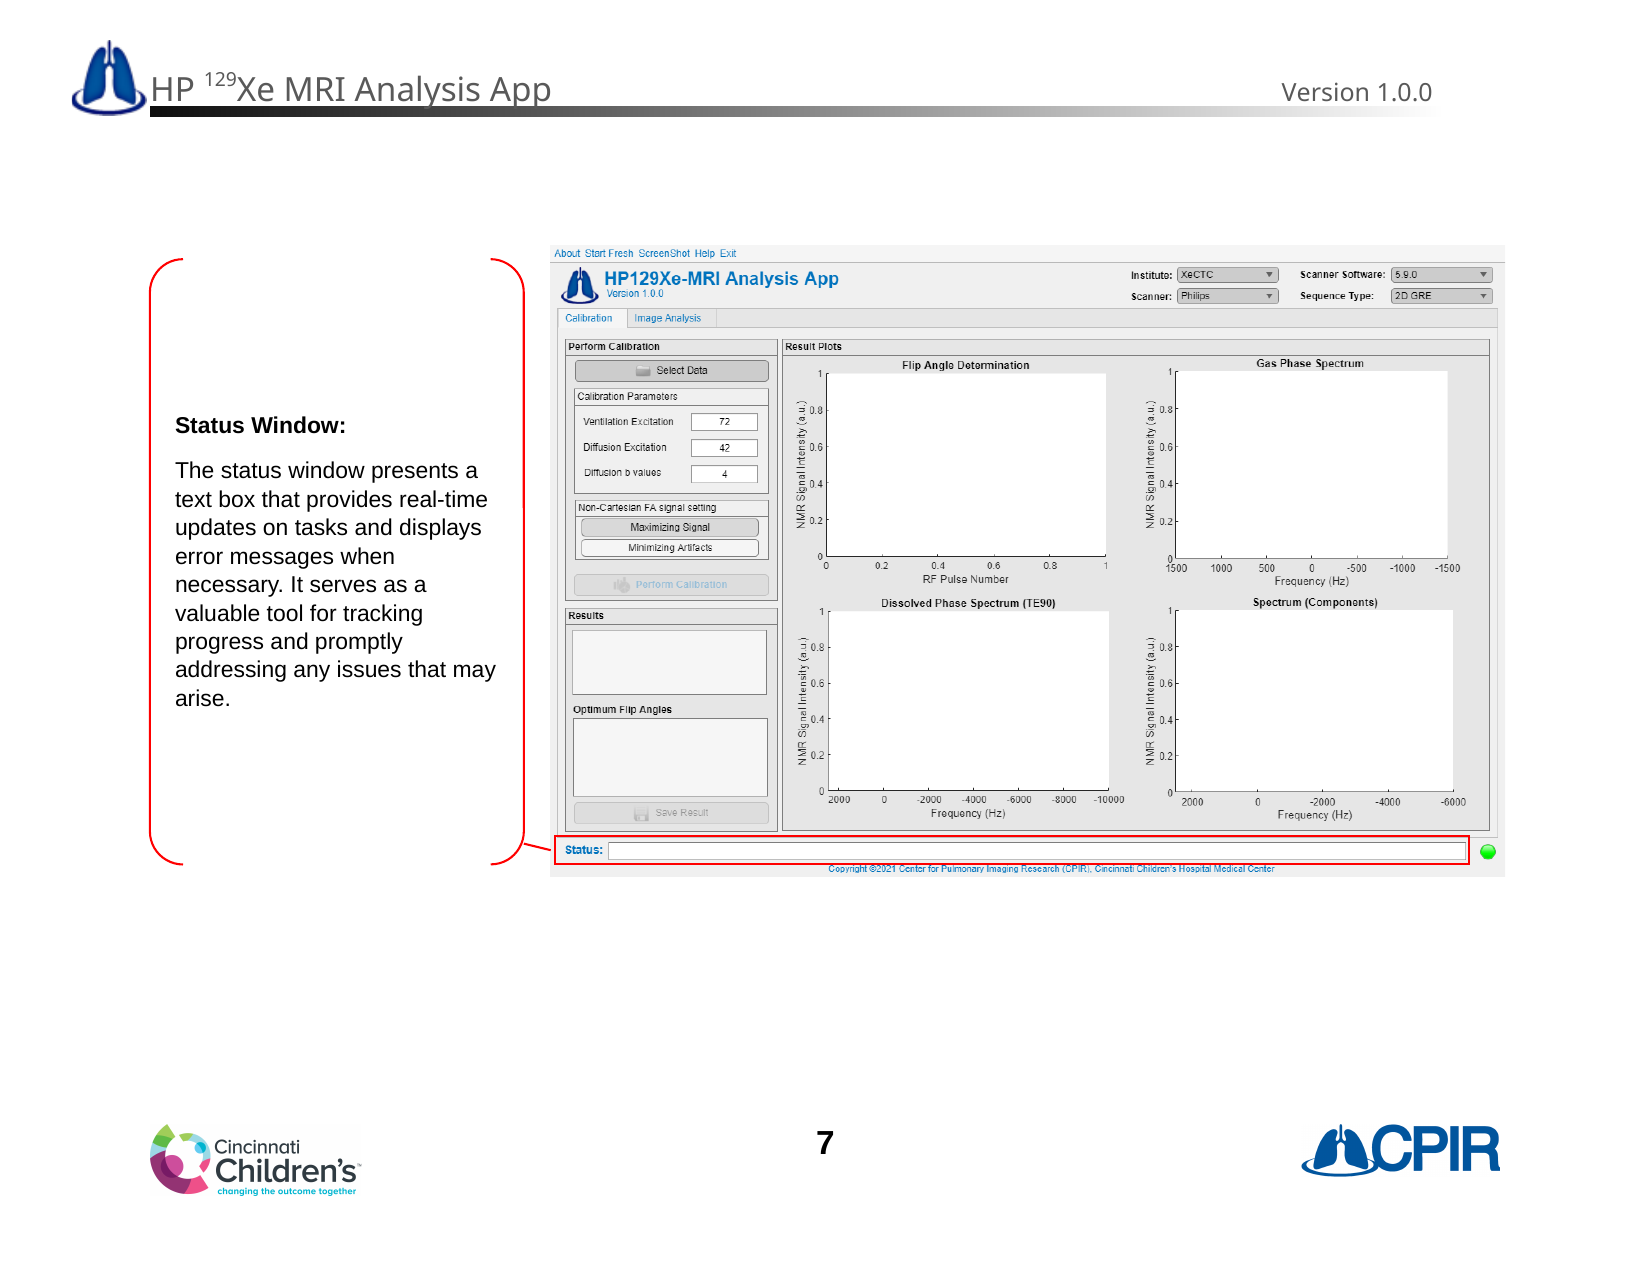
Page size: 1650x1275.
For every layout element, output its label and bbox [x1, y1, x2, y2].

picture [150, 1124, 362, 1196]
picture [550, 245, 1506, 877]
picture [71, 40, 147, 116]
picture [1301, 1124, 1500, 1177]
